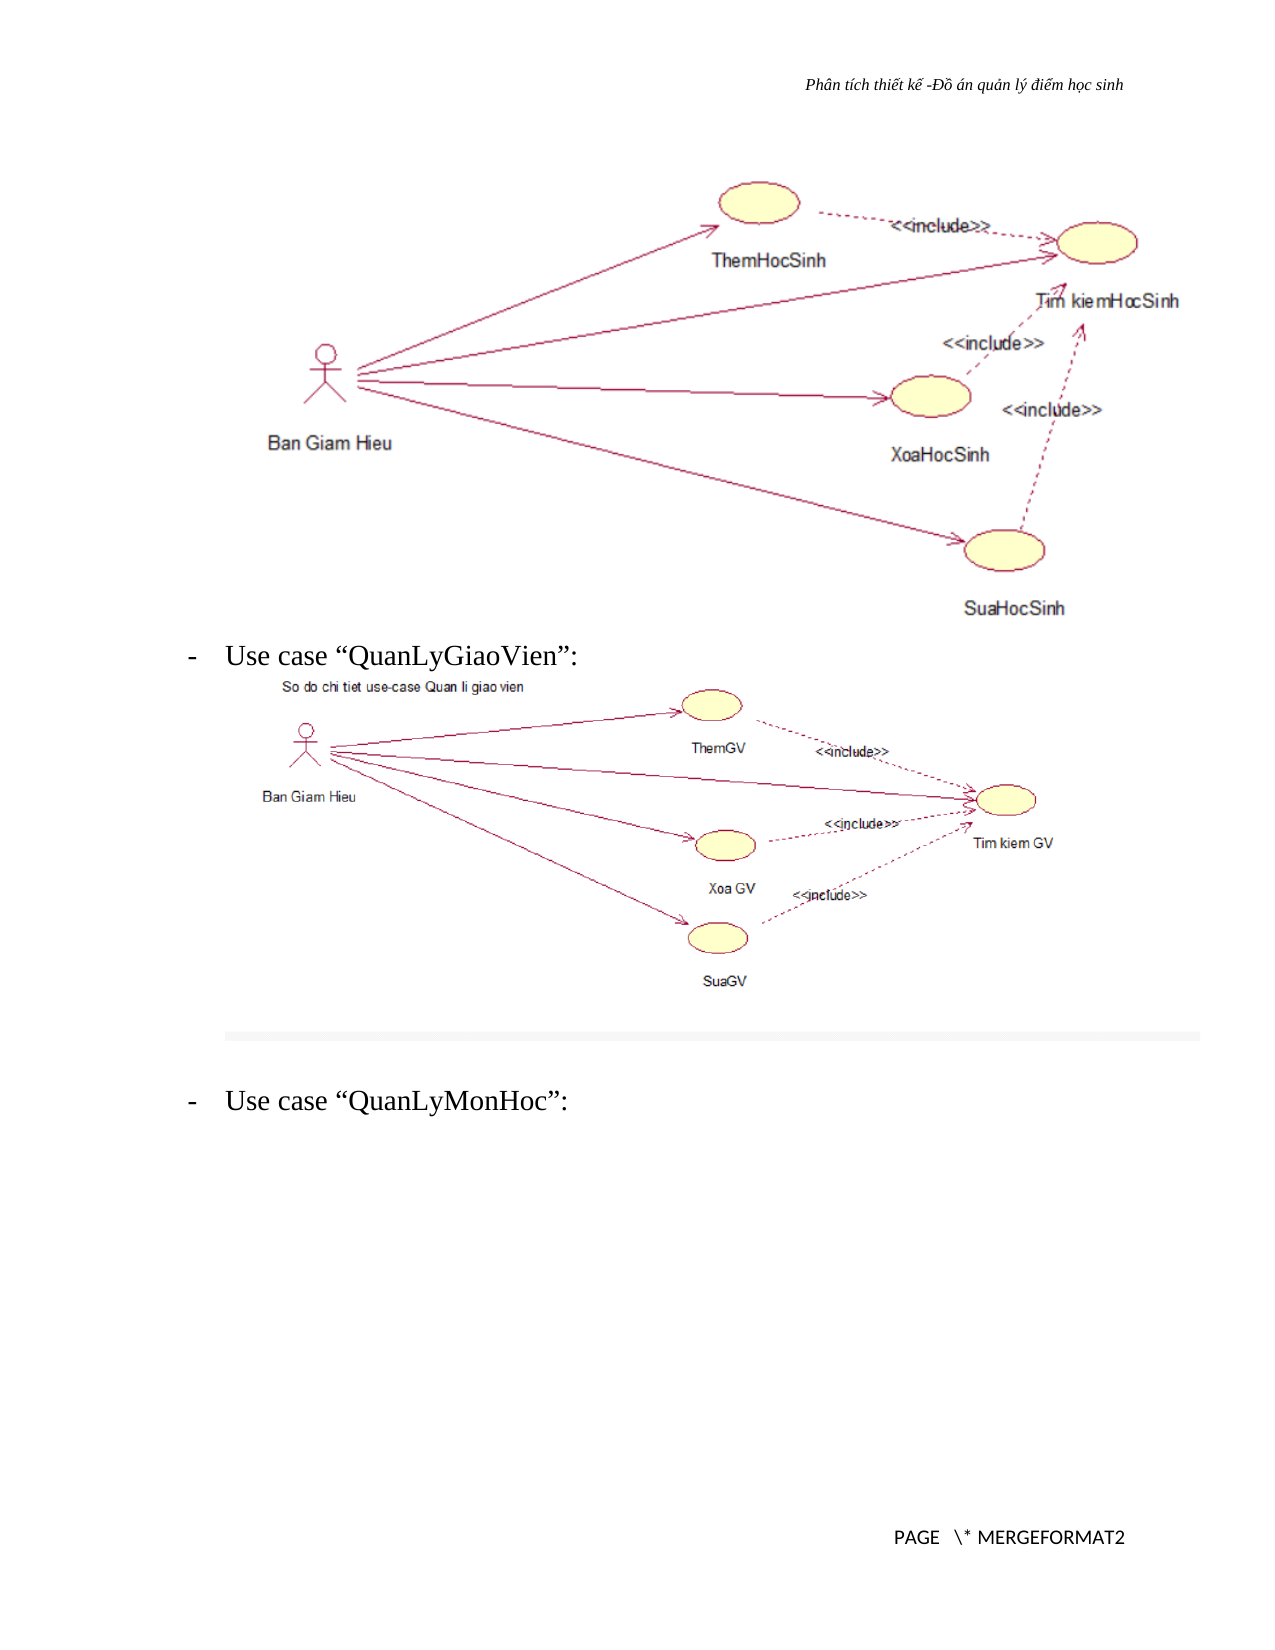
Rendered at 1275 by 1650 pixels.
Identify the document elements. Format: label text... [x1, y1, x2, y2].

picture [225, 676, 1200, 1041]
list Use case “QuanLyGiaoVien”: [187, 638, 1125, 672]
picture [225, 150, 1200, 635]
list Use case “QuanLyMonHoc”: [187, 1083, 1125, 1116]
